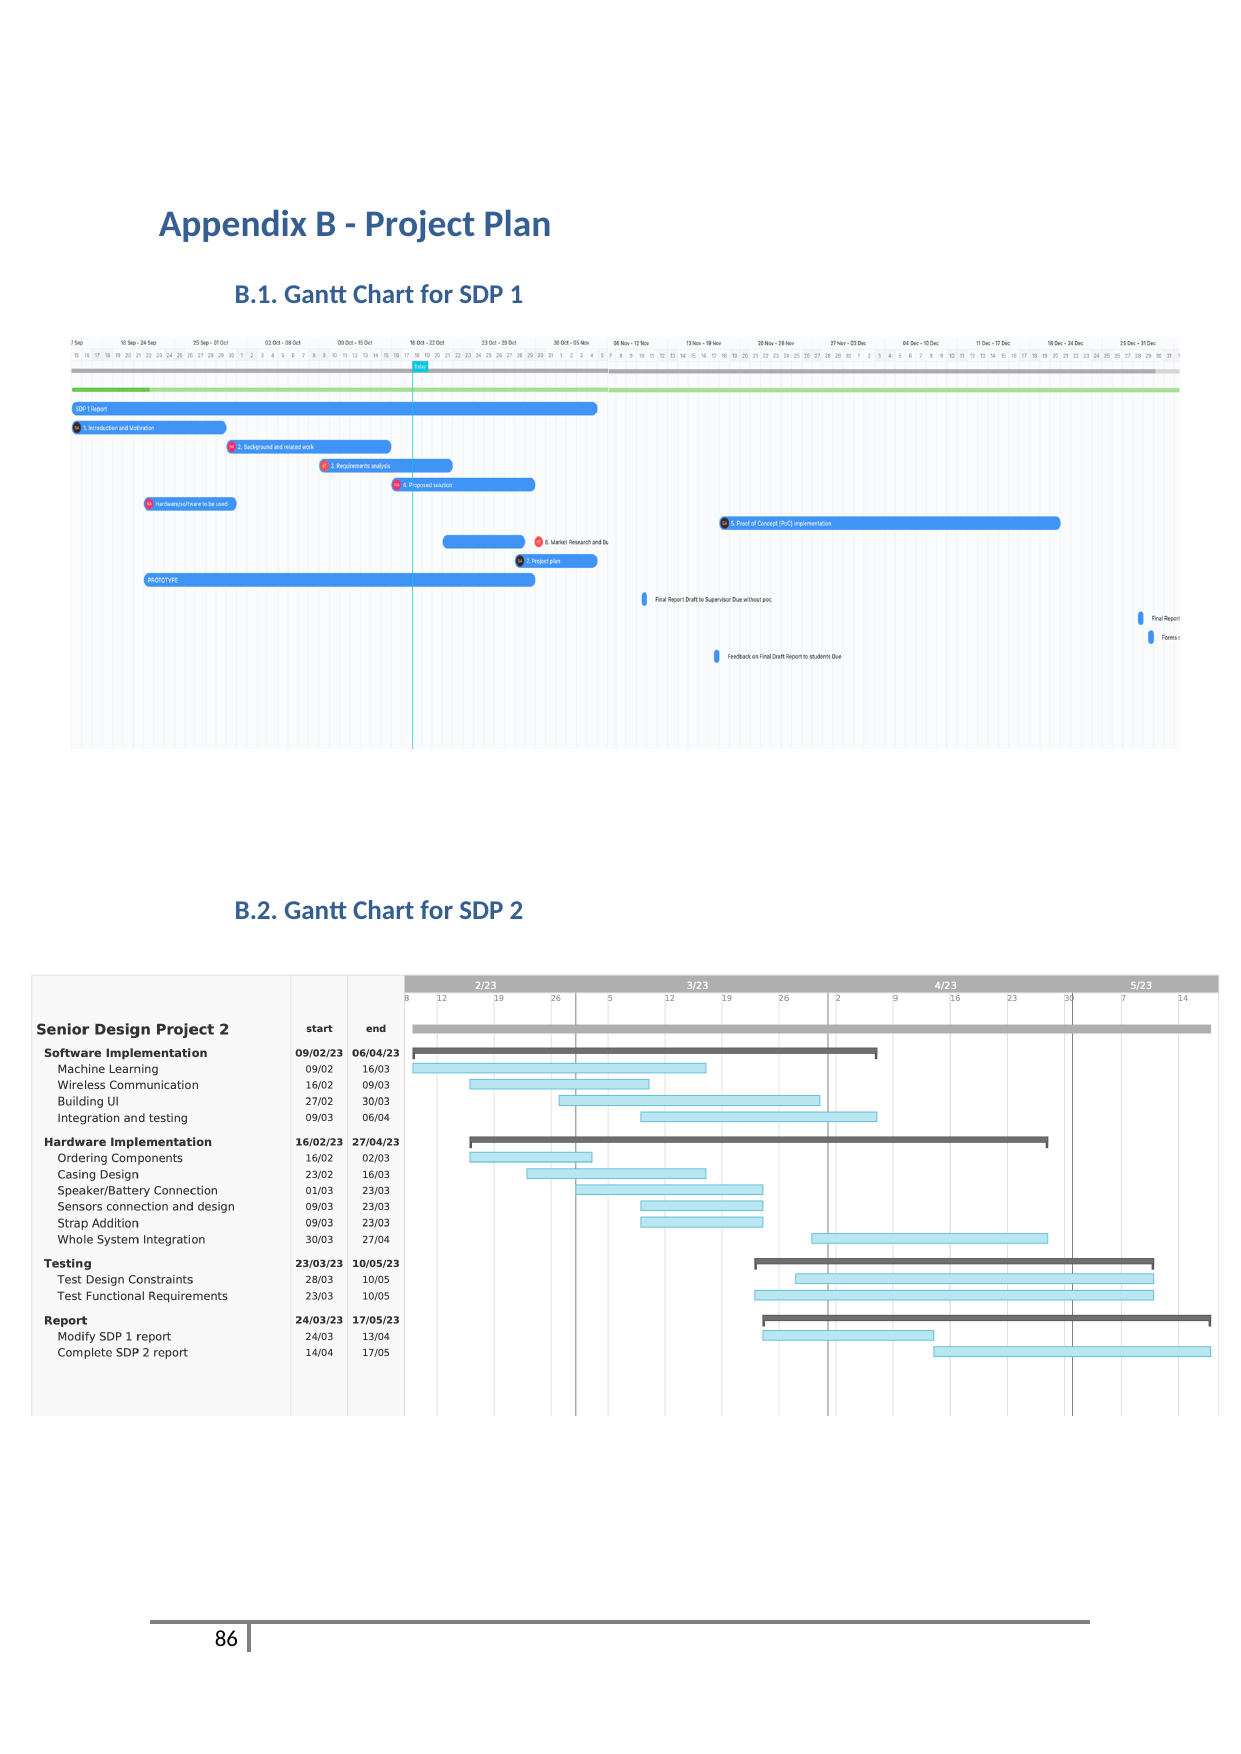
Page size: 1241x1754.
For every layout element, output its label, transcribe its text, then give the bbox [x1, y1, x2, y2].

picture [29, 972, 1220, 1416]
subtitle B.1. Gantt Chart for SDP 1 [234, 278, 1090, 311]
subtitle B.2. Gantt Chart for SDP 2 [234, 893, 1090, 926]
picture [70, 338, 1180, 749]
subtitle Appendix B - Project Plan [150, 200, 1090, 246]
